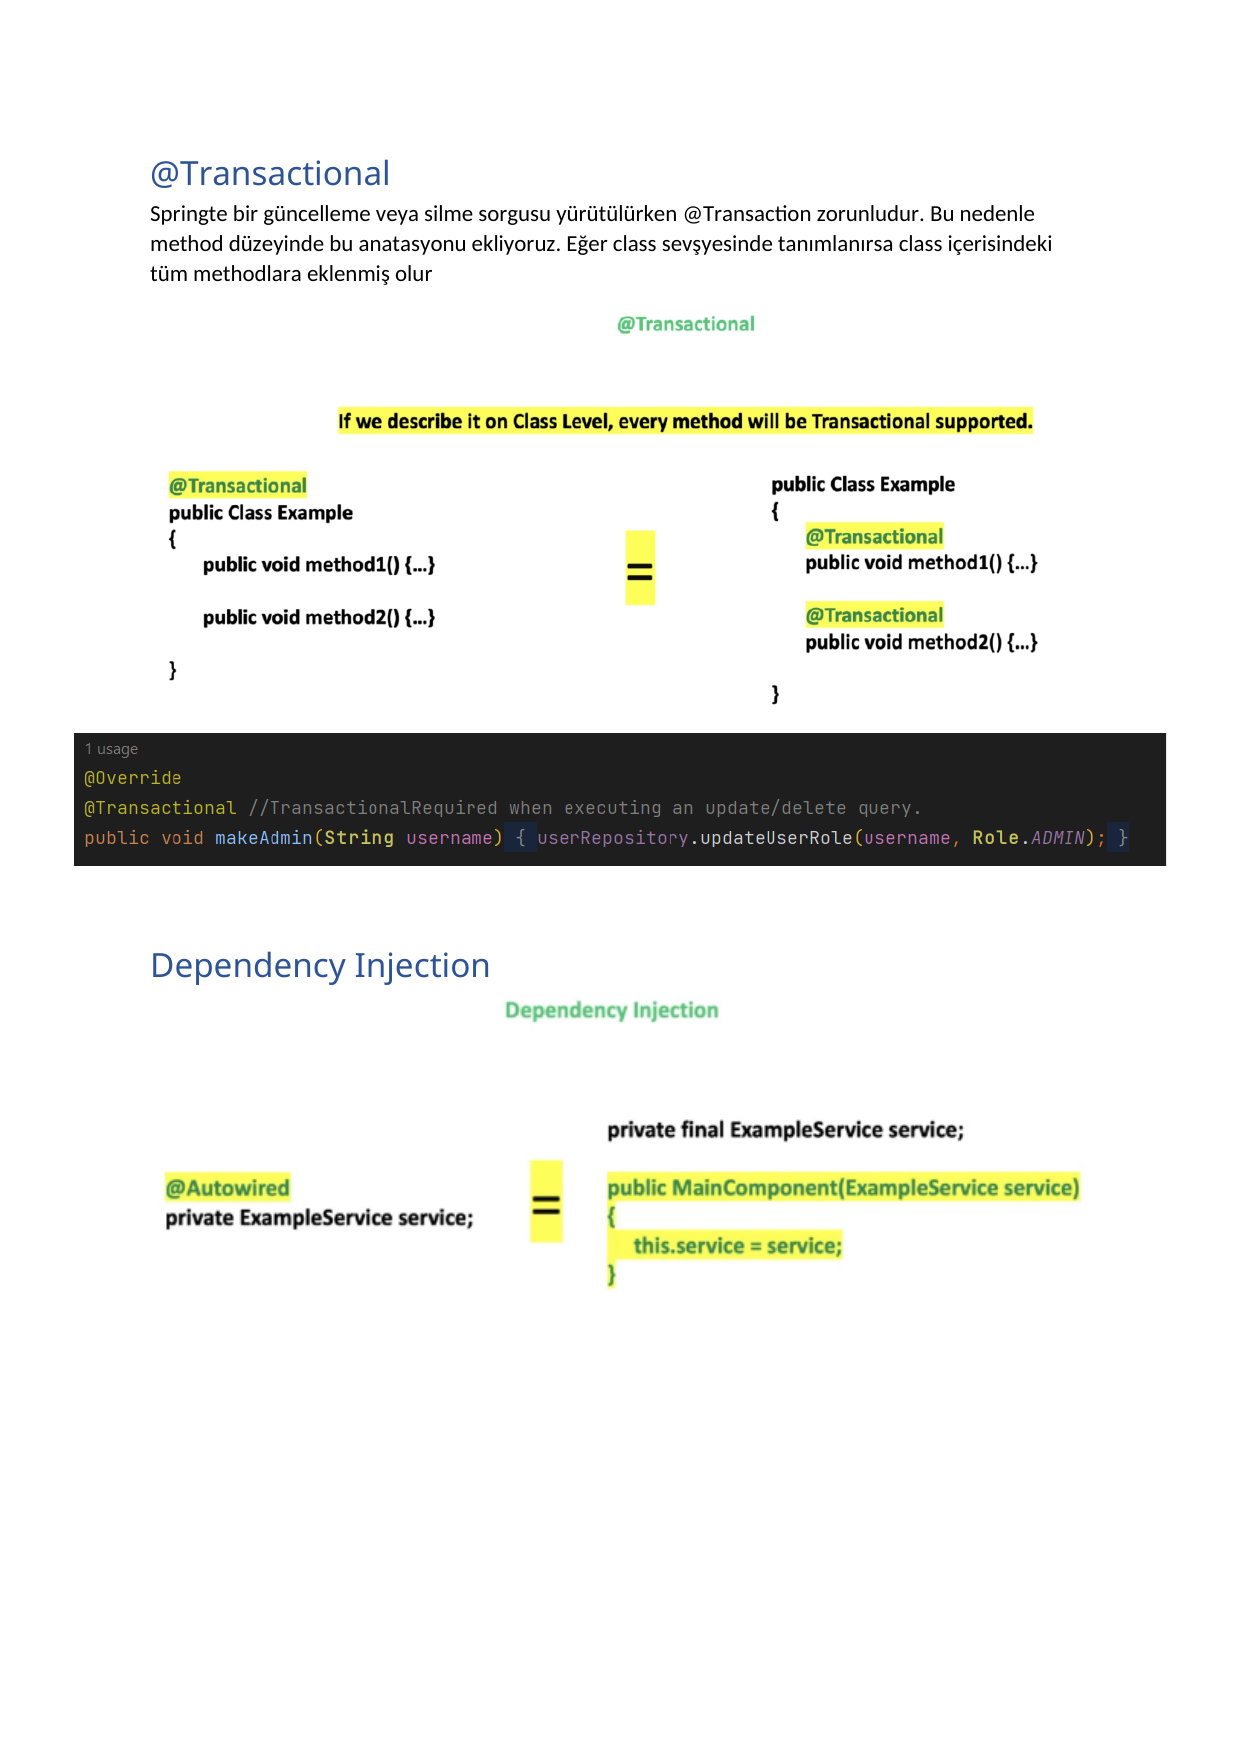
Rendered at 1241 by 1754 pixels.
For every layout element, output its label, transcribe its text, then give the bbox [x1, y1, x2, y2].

text Springte bir güncelleme veya silme sorgusu yürütülürken @Transaction zorunludur. Bu nedenle method düzeyinde bu anatasyonu ekliyoruz. Eğer class sevşyesinde tanımlanırsa class içerisindeki tüm methodlara eklenmiş olur [150, 199, 1090, 287]
subtitle Dependency Injection [150, 942, 1090, 987]
picture [150, 306, 1091, 720]
picture [150, 990, 1091, 1294]
subtitle @Transactional [150, 150, 1090, 195]
picture [74, 733, 1167, 866]
